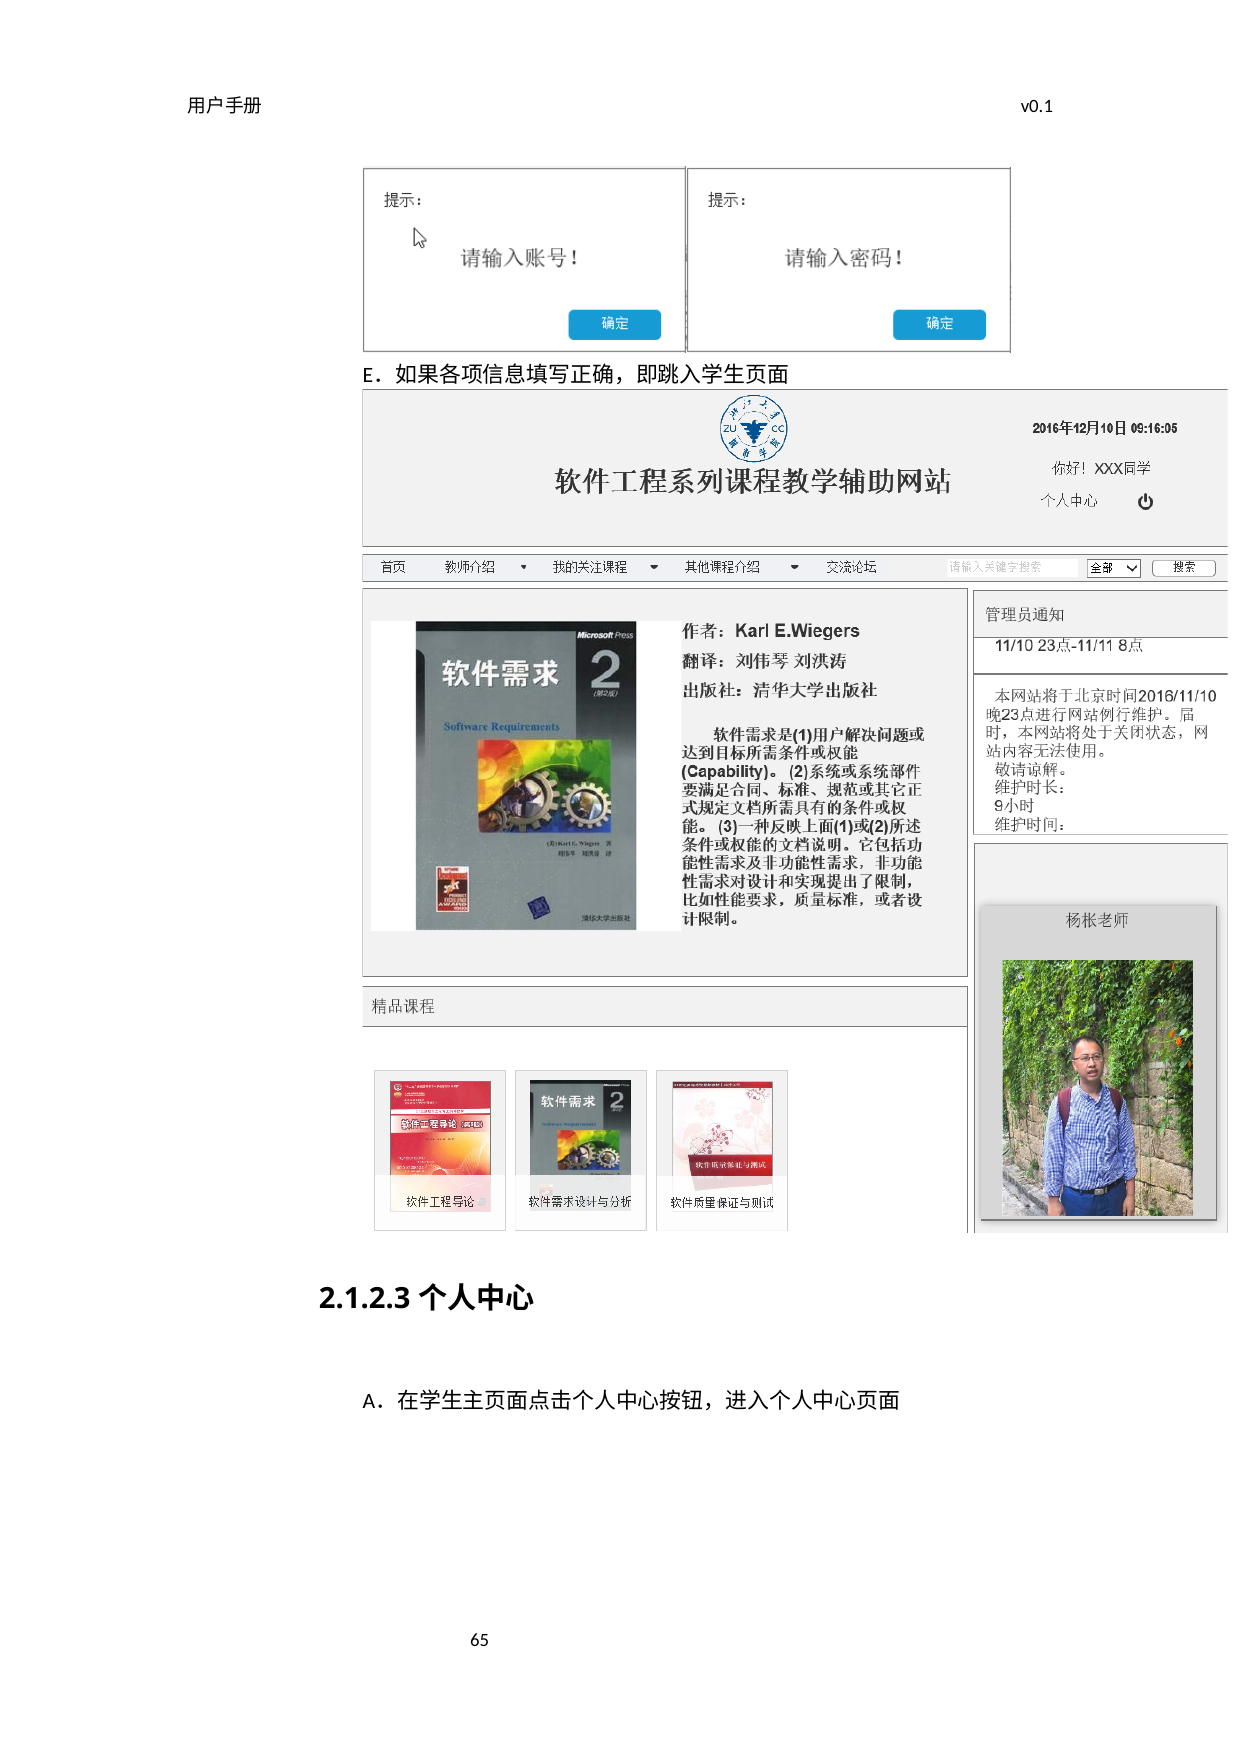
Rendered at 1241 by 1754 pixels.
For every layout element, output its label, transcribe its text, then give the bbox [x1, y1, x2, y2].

picture [362, 389, 1228, 1233]
picture [362, 166, 1012, 353]
subtitle 2.1.2.3 个人中心 [275, 1264, 1053, 1329]
text E．如果各项信息填写正确，即跳入学生页面 [319, 357, 1053, 389]
text A．在学生主页面点击个人中心按钮，进入个人中心页面 [187, 1382, 1053, 1415]
